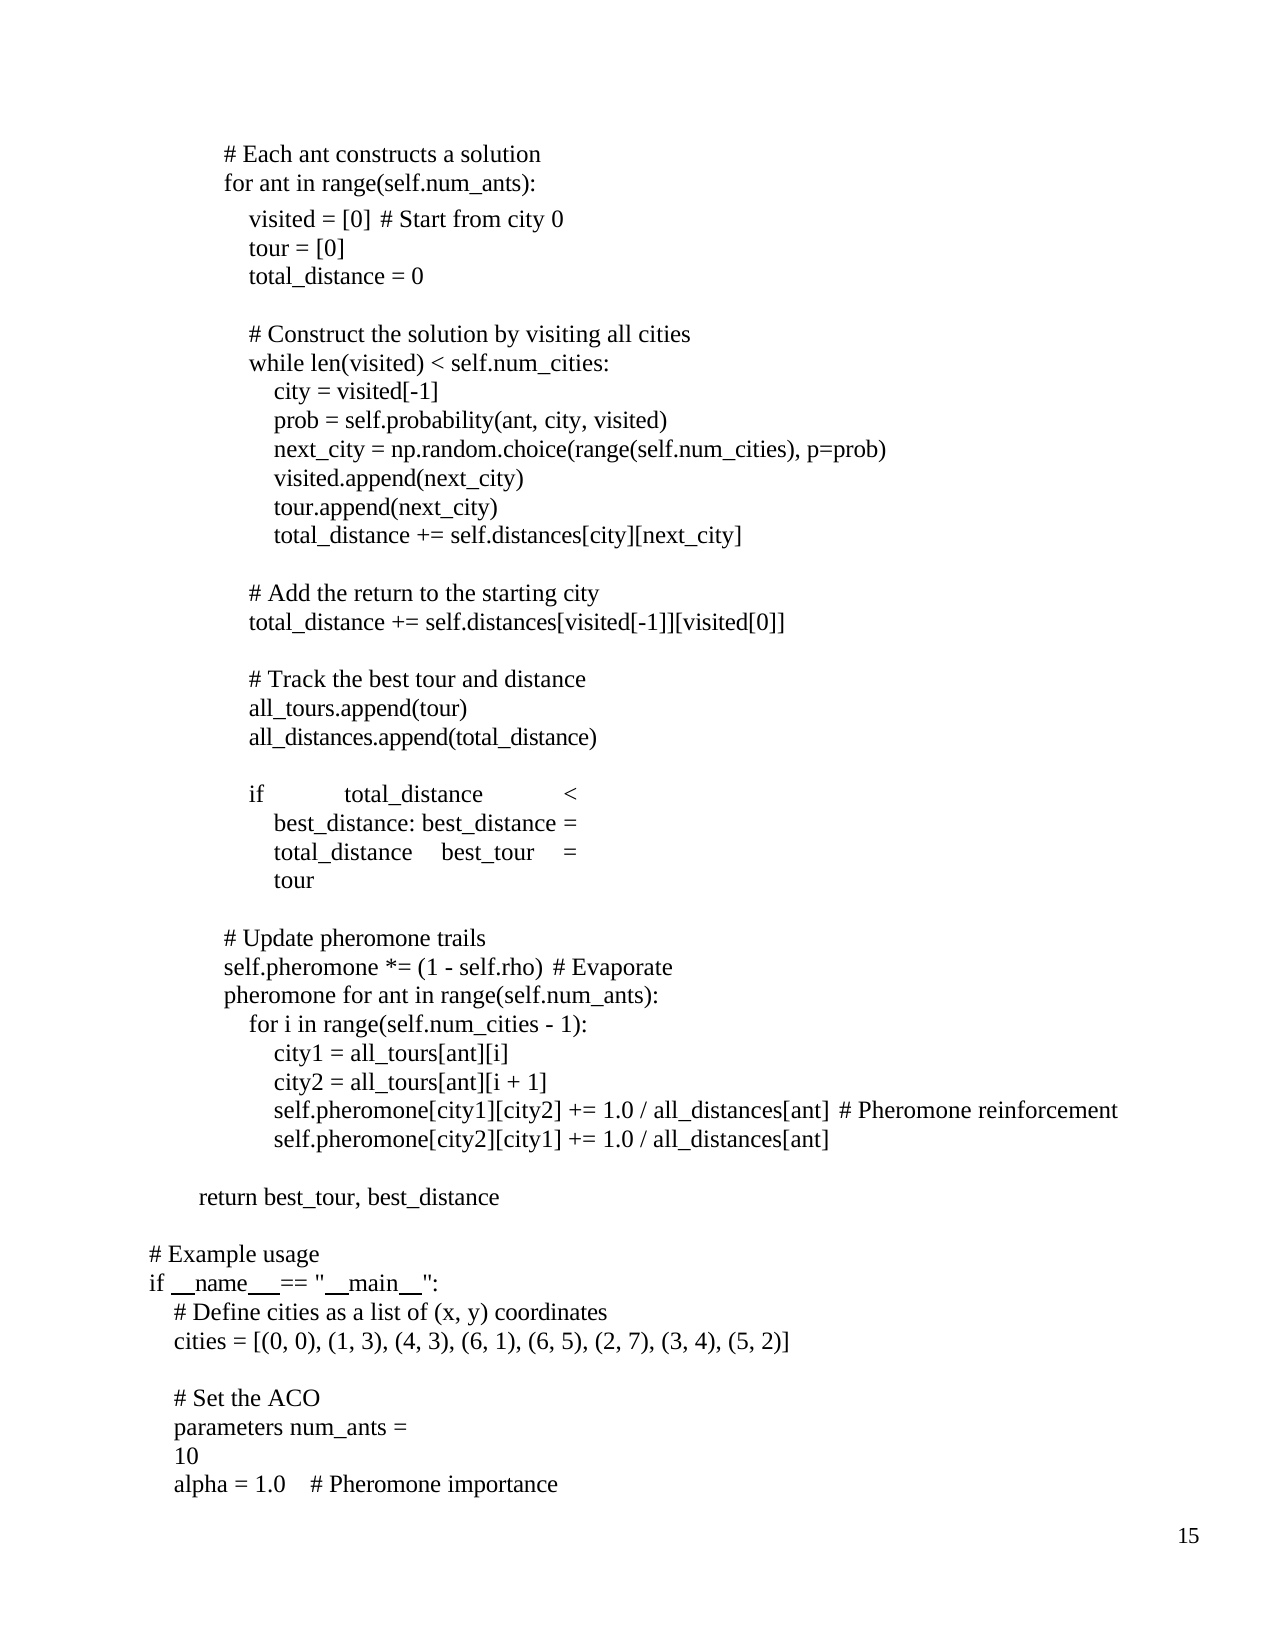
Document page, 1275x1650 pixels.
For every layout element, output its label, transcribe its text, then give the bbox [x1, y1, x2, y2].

text # Set the ACO parameters num_ants = 10 [174, 1383, 432, 1469]
text total_distance += self.distances[visited[-1]][visited[0]] [249, 607, 1200, 635]
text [174, 1469, 558, 1498]
text city2 = all_tours[ant][i + 1] [274, 1067, 1200, 1095]
text for i in range(self.num_cities - 1): city1 = all_tours[ant][i] [249, 1009, 628, 1067]
text # Define cities as a list of (x, y) coordinates [174, 1297, 1200, 1326]
text # Update pheromone trails [224, 923, 1200, 952]
text return best_tour, best_distance # Example usage [149, 1153, 508, 1268]
text tour.append(next_city) [274, 492, 1200, 520]
text if total_distance < best_distance: best_distance = total_distance best_tour = tour [249, 779, 577, 894]
text cities = [(0, 0), (1, 3), (4, 3), (6, 1), (6, 5), (2, 7), (3, 4), (5, 2)] [174, 1326, 1200, 1354]
text # Track the best tour and distance all_tours.append(tour) all_distances.append(total_distance) [249, 664, 697, 750]
text prob = self.probability(ant, city, visited) [274, 405, 1200, 434]
text visited = [0] # Start from city 0 tour = [0] [249, 204, 582, 262]
text if name == " main ": [149, 1268, 1200, 1297]
text # Add the return to the starting city [249, 578, 1200, 607]
text next_city = np.random.choice(range(self.num_cities), p=prob) visited.append(next_city) [274, 434, 962, 492]
text # Construct the solution by visiting all cities while len(visited) < self.num_cities: [249, 319, 697, 377]
text total_distance += self.distances[city][next_city] [274, 520, 1200, 549]
text # Each ant constructs a solution for ant in range(self.num_ants): [224, 139, 558, 197]
text self.pheromone[city1][city2] += 1.0 / all_distances[ant] # Pheromone reinforcement self.pheromone[city2][city1] += 1.0 / all_distances[ant] [274, 1096, 1200, 1153]
text self.pheromone *= (1 - self.rho) # Evaporate pheromone for ant in range(self.num_ants): [224, 952, 791, 1009]
text total_distance = 0 [249, 262, 1200, 291]
text city = visited[-1] [274, 377, 1200, 405]
